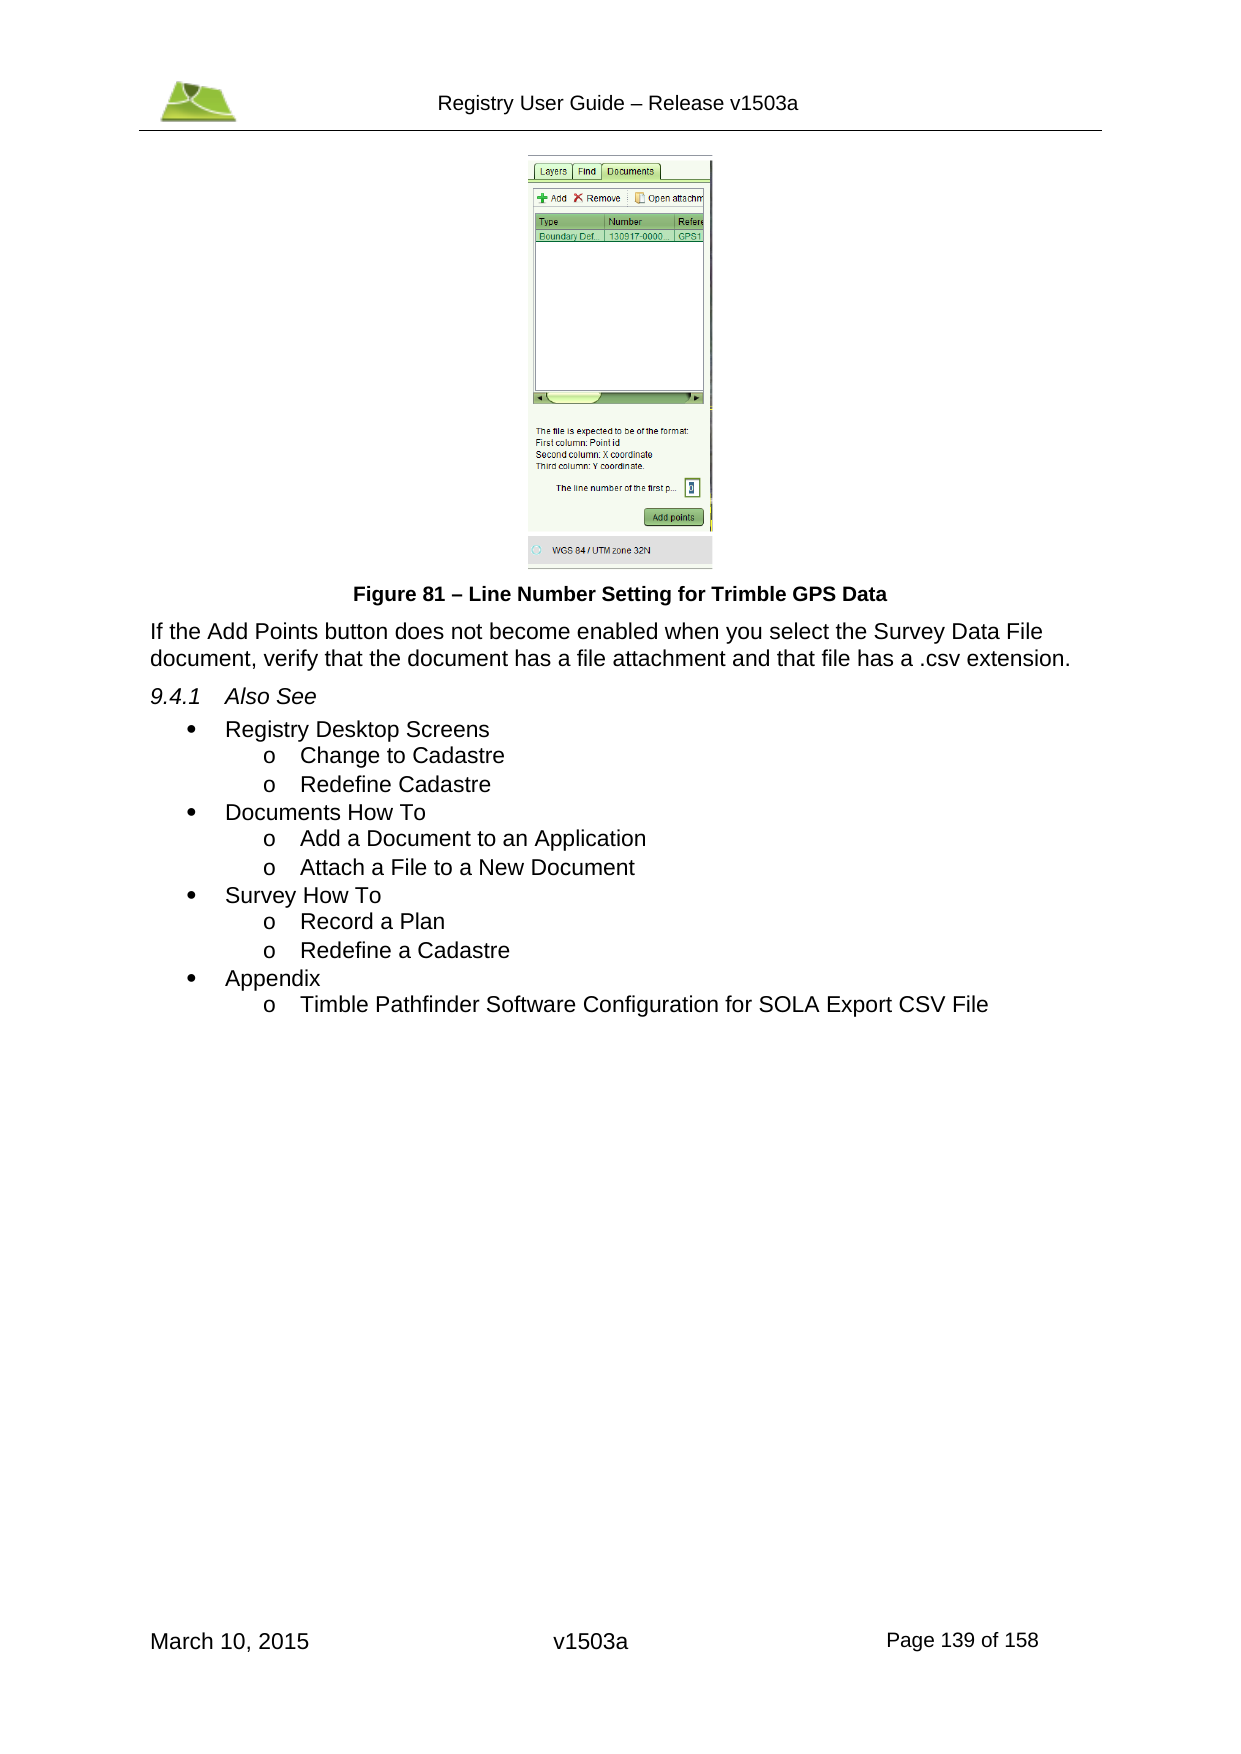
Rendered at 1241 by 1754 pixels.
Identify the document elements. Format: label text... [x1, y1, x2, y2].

picture [150, 75, 244, 130]
picture [528, 155, 713, 570]
list Documents How To [187, 799, 1090, 825]
text If the Add Points button does not become enabled when you select the Survey Data File document, verify that the document has a file attachment and that file has a .csv extension. [150, 618, 1090, 671]
text Figure 81 – Line Number Setting for Trimble GPS Data [150, 582, 1090, 606]
list Registry Desktop Screens [187, 716, 1090, 742]
list Timble Pathfinder Software Configuration for SOLA Export CSV File [262, 991, 1090, 1020]
list Redefine a Cadastre [262, 937, 1090, 965]
list Redefine Cadastre [262, 771, 1090, 799]
list Appendix [187, 965, 1090, 991]
list Record a Plan [262, 908, 1090, 937]
subtitle Also See [150, 683, 1090, 710]
list Attach a File to a New Document [262, 854, 1090, 882]
list Survey How To [187, 882, 1090, 908]
list Add a Document to an Application [262, 825, 1090, 854]
list Change to Cadastre [262, 742, 1090, 771]
